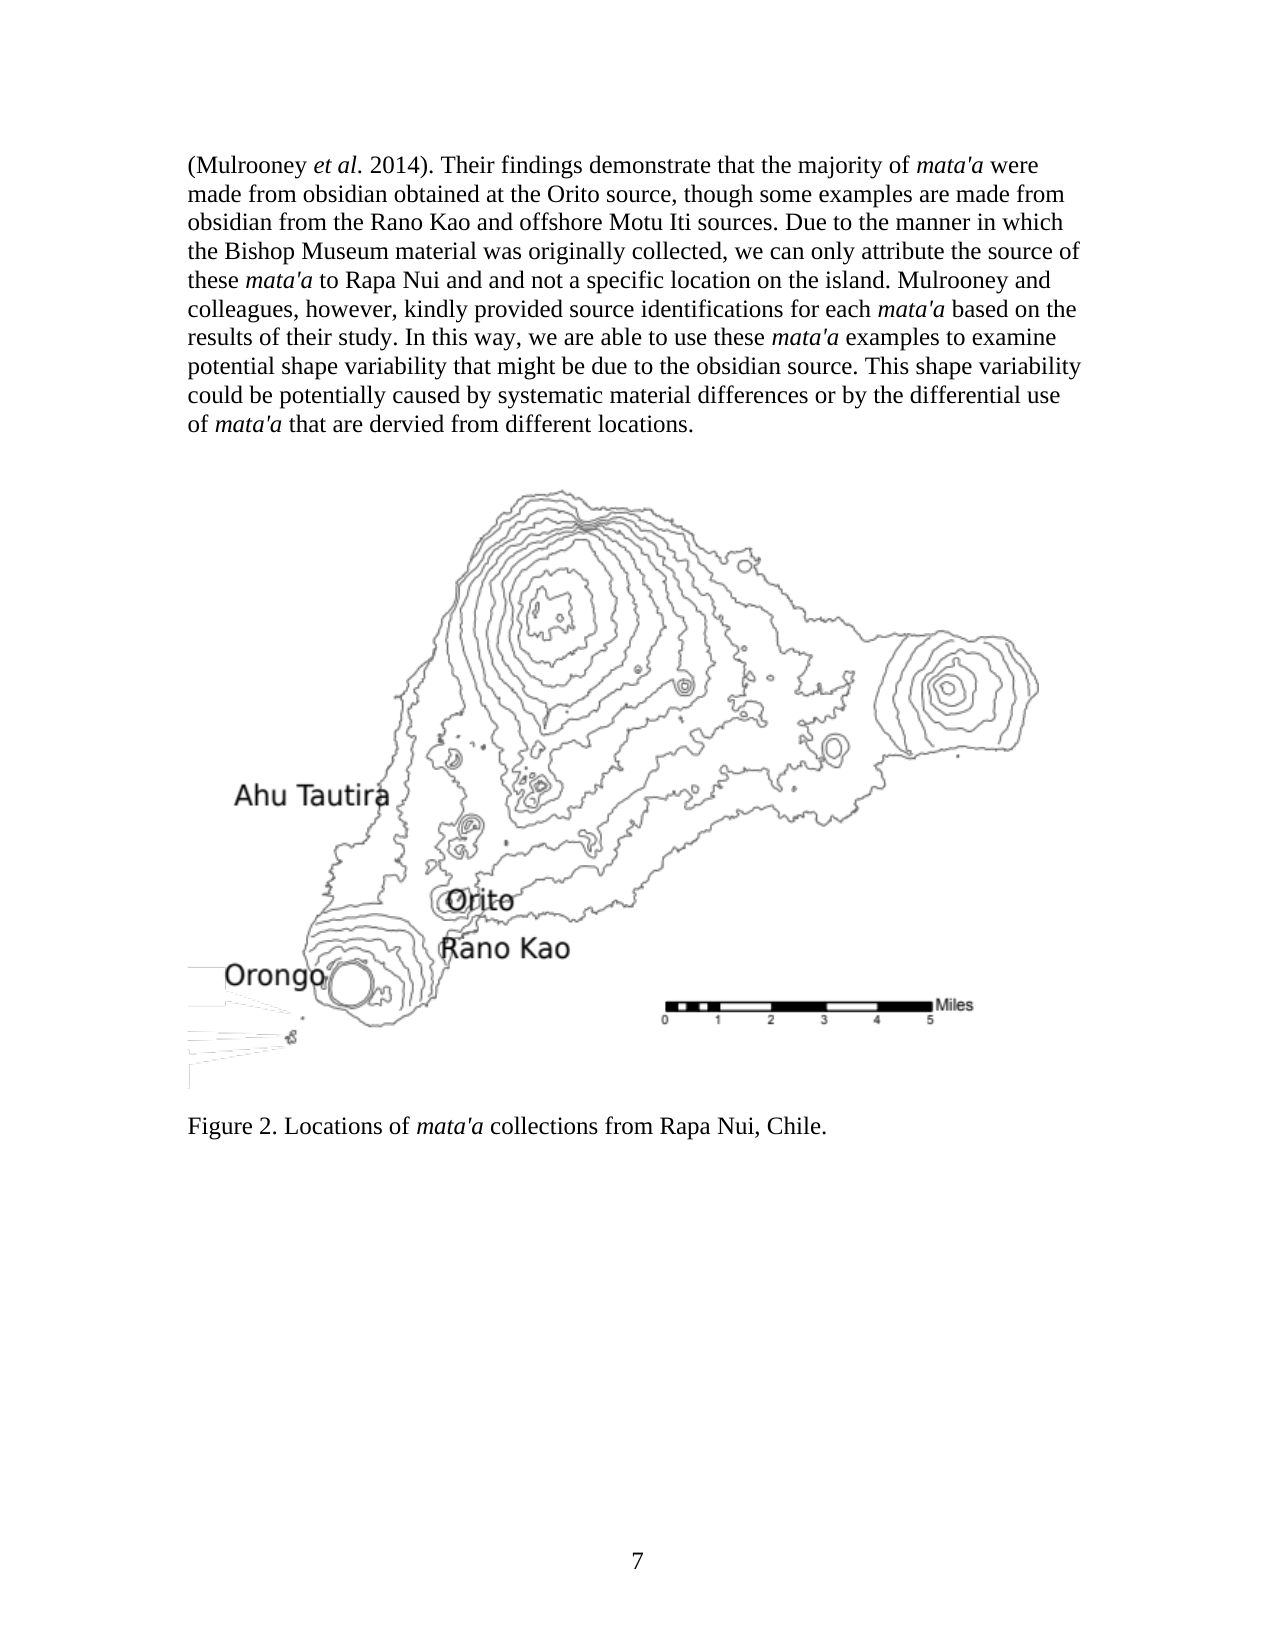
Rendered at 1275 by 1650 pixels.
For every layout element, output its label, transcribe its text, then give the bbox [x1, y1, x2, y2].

text Figure 2. Locations of mata'a collections from Rapa Nui, Chile. [187, 1111, 1087, 1140]
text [187, 150, 1087, 437]
